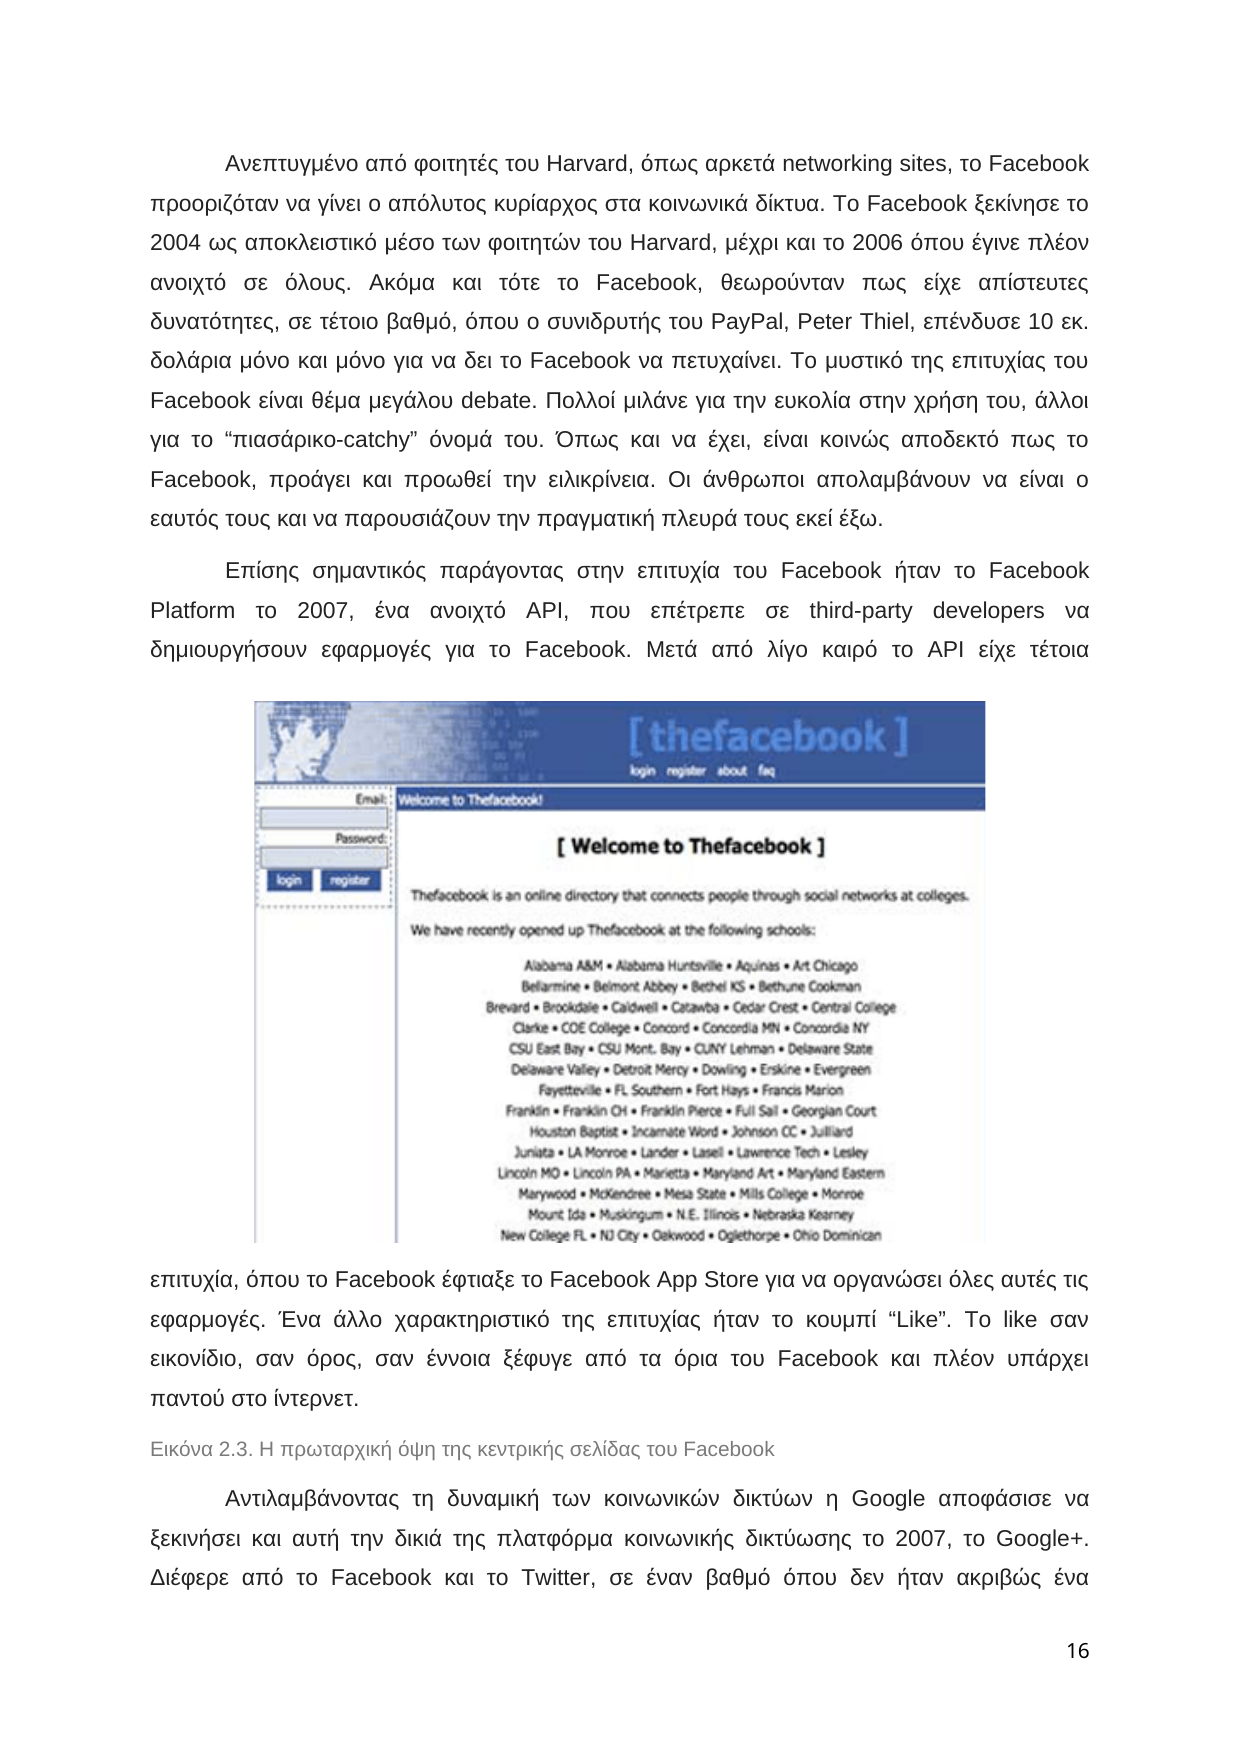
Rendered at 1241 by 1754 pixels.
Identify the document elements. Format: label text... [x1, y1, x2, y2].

text Ανεπτυγμένο από φοιτητές του Harvard, όπως αρκετά networking sites, το Facebook προοριζόταν να γίνει ο απόλυτος κυρίαρχος στα κοινωνικά δίκτυα. Το Facebook ξεκίνησε το 2004 ως αποκλειστικό μέσο των φοιτητών του Harvard, μέχρι και το 2006 όπου έγινε πλέον ανοιχτό σε όλους. Ακόμα και τότε το Facebook, θεωρούνταν πως είχε απίστευτες δυνατότητες, σε τέτοιο βαθμό, όπου ο συνιδρυτής του PayPal, Peter Thiel, επένδυσε 10 εκ. δολάρια μόνο και μόνο για να δει το Facebook να πετυχαίνει. Το μυστικό της επιτυχίας του Facebook είναι θέμα μεγάλου debate. Πολλοί μιλάνε για την ευκολία στην χρήση του, άλλοι για το “πιασάρικο-catchy” όνομά του. Όπως και να έχει, είναι κοινώς αποδεκτό πως το Facebook, προάγει και προωθεί την ειλικρίνεια. Οι άνθρωποι απολαμβάνουν να είναι ο εαυτός τους και να παρουσιάζουν την πραγματική πλευρά τους εκεί έξω. [150, 150, 1090, 532]
text Εικόνα 2.3. Η πρωταρχική όψη της κεντρικής σελίδας του Facebook [150, 1437, 1090, 1461]
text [150, 1485, 1090, 1591]
picture [254, 701, 986, 1243]
